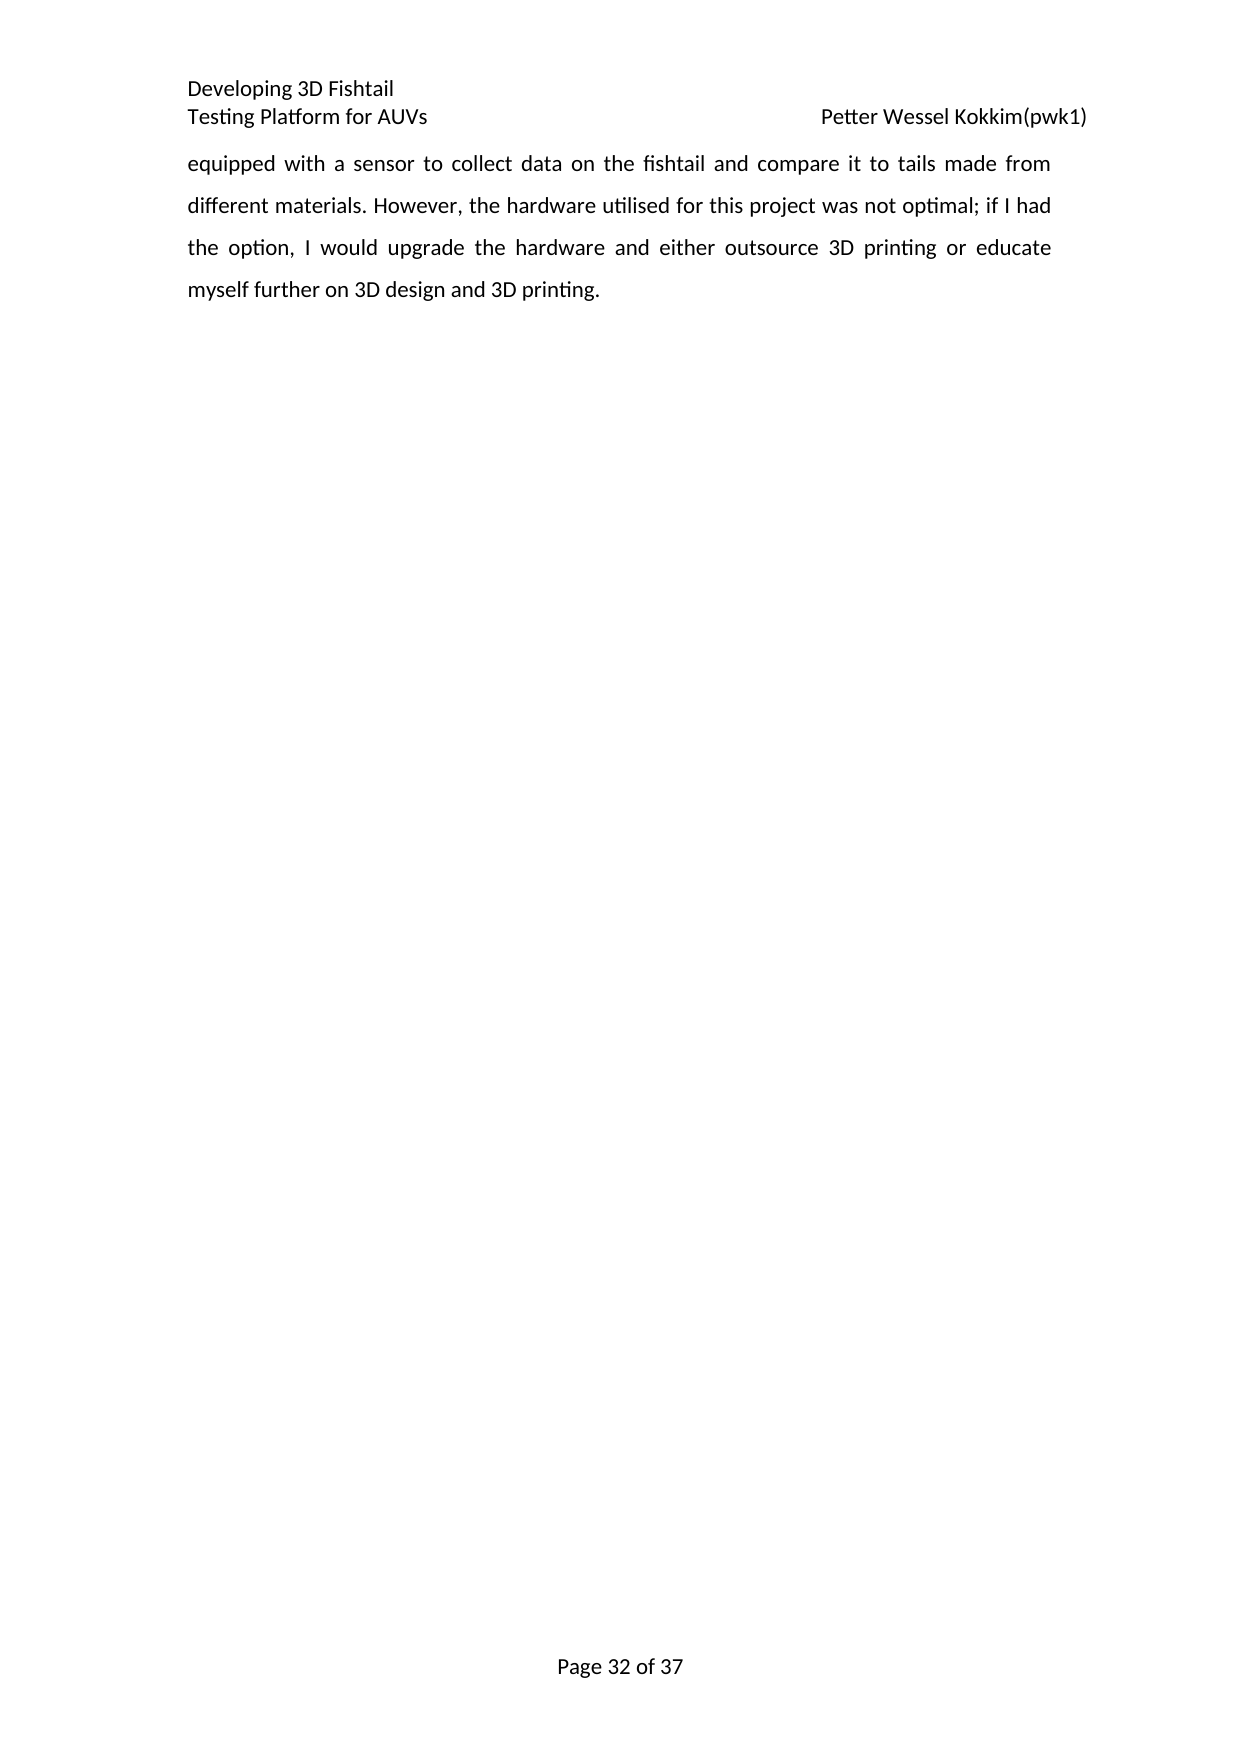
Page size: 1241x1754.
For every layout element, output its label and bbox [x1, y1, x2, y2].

text [187, 149, 1053, 303]
